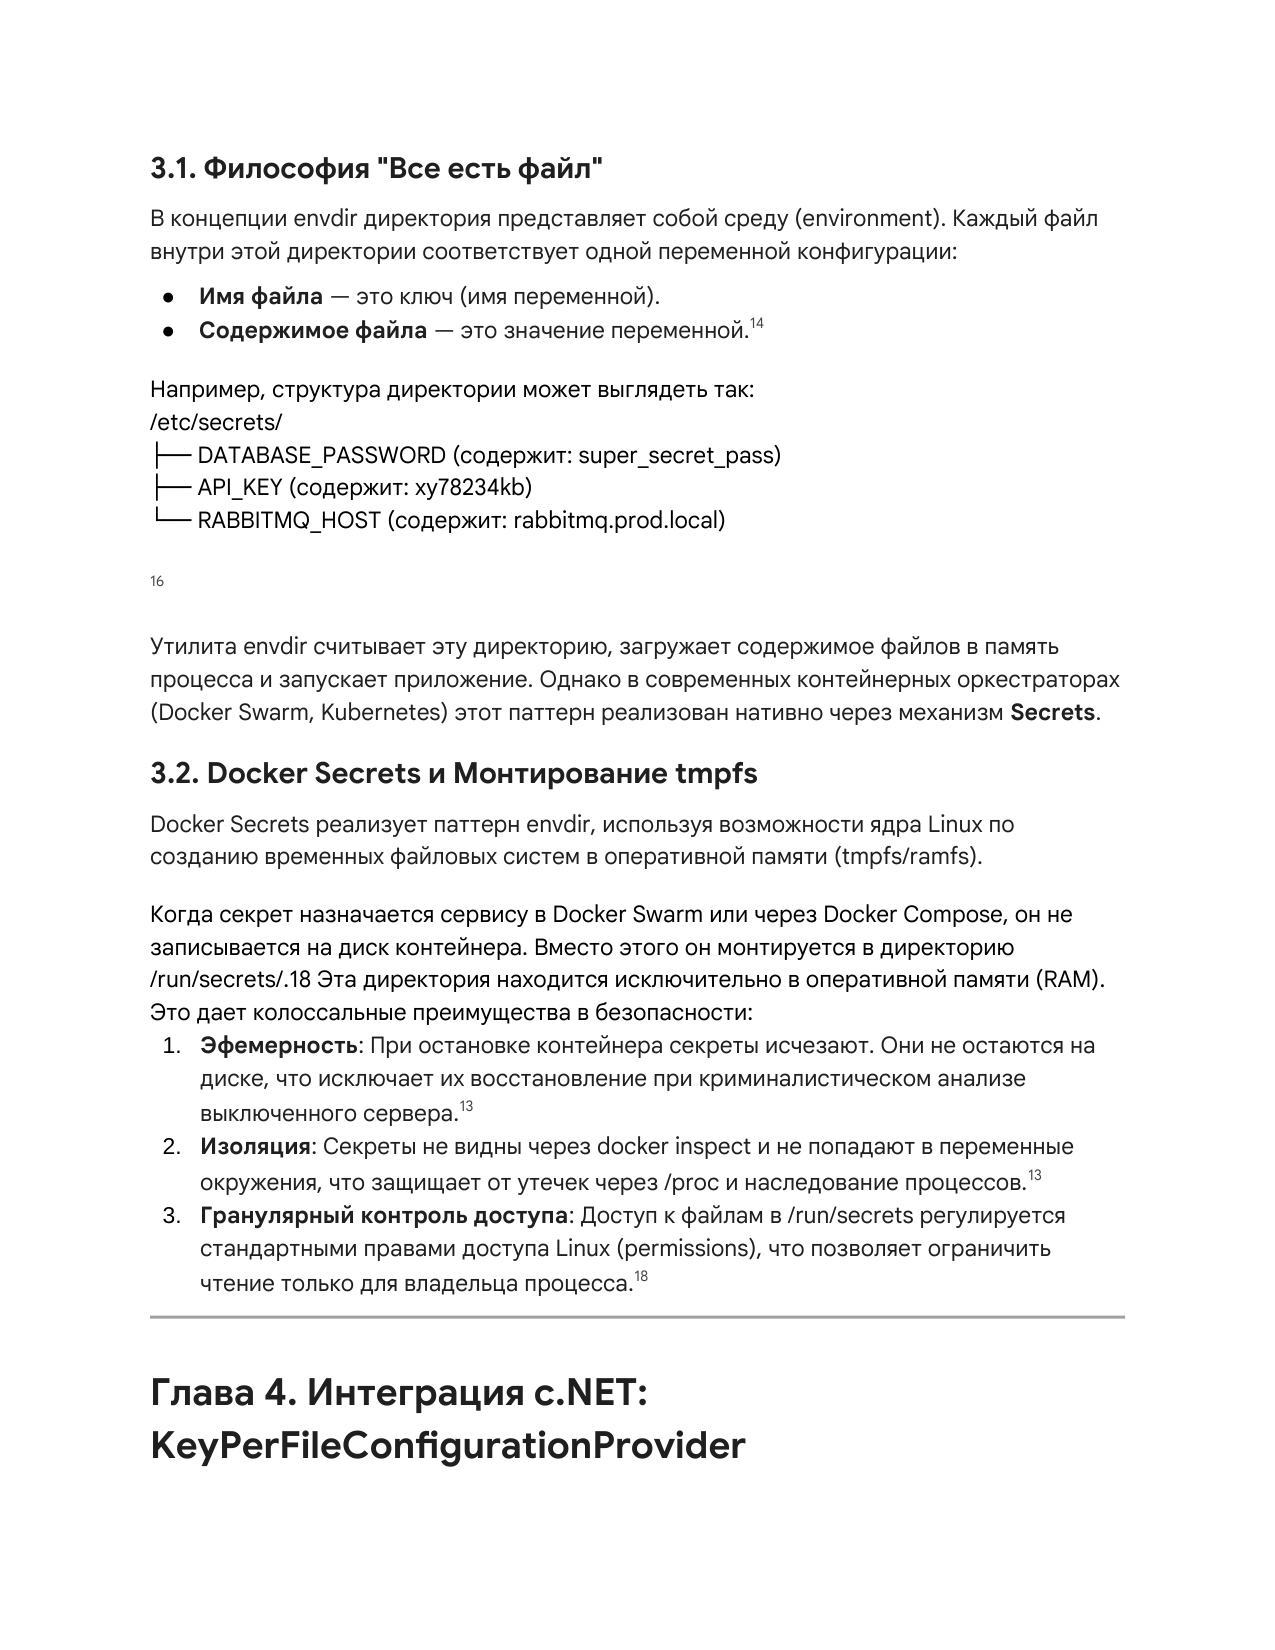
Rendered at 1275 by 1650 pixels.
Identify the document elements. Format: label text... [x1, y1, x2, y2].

text └── RABBITMQ_HOST (содержит: rabbitmq.prod.local) [150, 506, 1125, 535]
text Когда секрет назначается сервису в Docker Swarm или через Docker Compose, он не записывается на диск контейнера. Вместо этого он монтируется в директорию /run/secrets/.18 Эта директория находится исключительно в оперативной памяти (RAM). [150, 900, 1125, 994]
text ├── DATABASE_PASSWORD (содержит: super_secret_pass) [150, 441, 1125, 470]
text Это дает колоссальные преимущества в безопасности: [150, 998, 1125, 1027]
list Гранулярный контроль доступа: Доступ к файлам в /run/secrets регулируется стандартными правами доступа Linux (permissions), что позволяет ограничить чтение только для владельца процесса.18 [162, 1201, 1125, 1299]
subtitle Глава 4. Интеграция с.NET: KeyPerFileConfigurationProvider [150, 1319, 1125, 1469]
text Утилита envdir считывает эту директорию, загружает содержимое файлов в память процесса и запускает приложение. Однако в современных контейнерных оркестраторах (Docker Swarm, Kubernetes) этот паттерн реализован нативно через механизм Secrets. [150, 632, 1125, 727]
subtitle 3.1. Философия "Все есть файл" [150, 150, 1125, 187]
text Например, структура директории может выглядеть так: [150, 376, 1125, 404]
list Содержимое файла — это значение переменной.14 [161, 315, 1125, 346]
list Имя файла — это ключ (имя переменной). [161, 282, 1125, 311]
list Эфемерность: При остановке контейнера секреты исчезают. Они не остаются на диске, что исключает их восстановление при криминалистическом анализе выключенного сервера.13 [162, 1031, 1125, 1128]
text ├── API_KEY (содержит: xy78234kb) [150, 474, 1125, 502]
subtitle 3.2. Docker Secrets и Монтирование tmpfs [150, 756, 1125, 792]
text 16 [150, 572, 1125, 603]
text Docker Secrets реализует паттерн envdir, используя возможности ядра Linux по созданию временных файловых систем в оперативной памяти (tmpfs/ramfs). [150, 810, 1125, 871]
text /etc/secrets/ [150, 408, 1125, 437]
text В концепции envdir директория представляет собой среду (environment). Каждый файл внутри этой директории соответствует одной переменной конфигурации: [150, 204, 1125, 266]
list Изоляция: Секреты не видны через docker inspect и не попадают в переменные окружения, что защищает от утечек через /proc и наследование процессов.13 [162, 1133, 1125, 1197]
